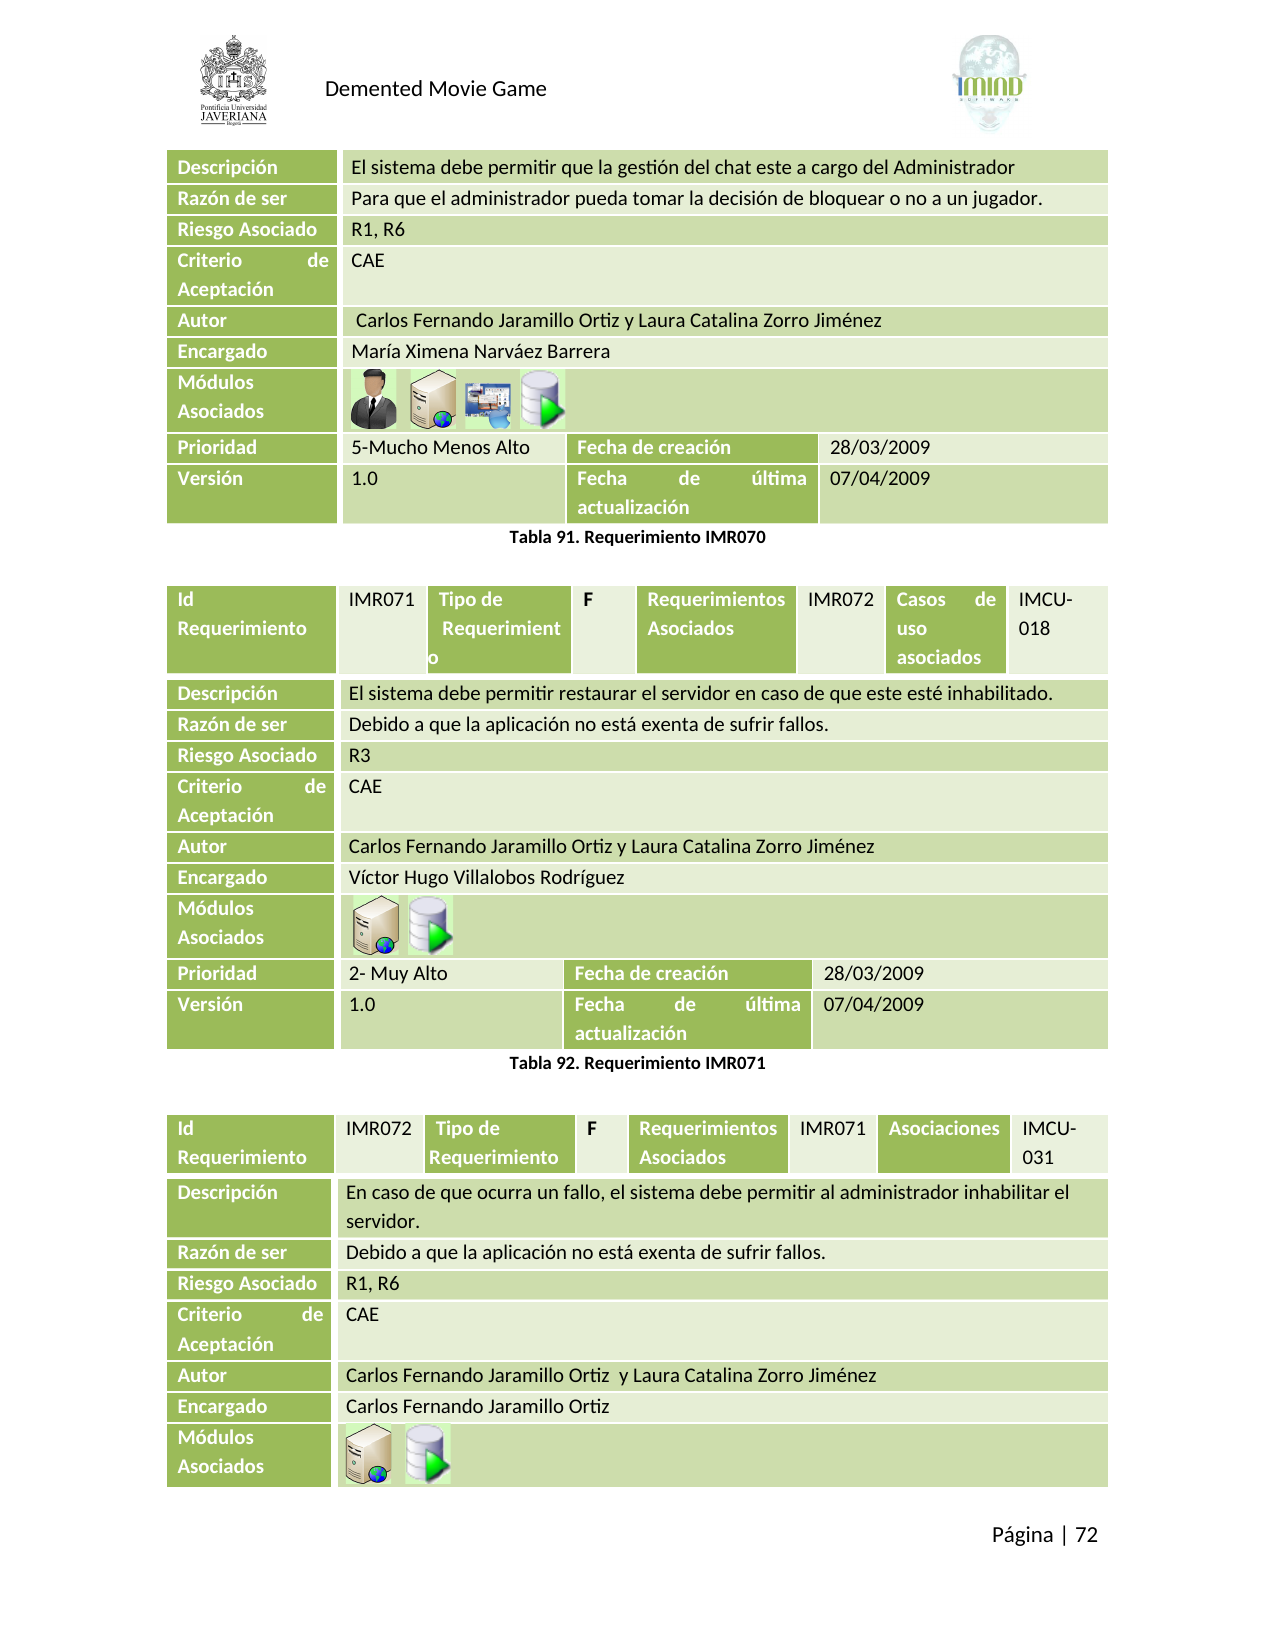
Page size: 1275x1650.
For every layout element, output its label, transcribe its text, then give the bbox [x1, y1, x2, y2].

picture [951, 35, 1033, 138]
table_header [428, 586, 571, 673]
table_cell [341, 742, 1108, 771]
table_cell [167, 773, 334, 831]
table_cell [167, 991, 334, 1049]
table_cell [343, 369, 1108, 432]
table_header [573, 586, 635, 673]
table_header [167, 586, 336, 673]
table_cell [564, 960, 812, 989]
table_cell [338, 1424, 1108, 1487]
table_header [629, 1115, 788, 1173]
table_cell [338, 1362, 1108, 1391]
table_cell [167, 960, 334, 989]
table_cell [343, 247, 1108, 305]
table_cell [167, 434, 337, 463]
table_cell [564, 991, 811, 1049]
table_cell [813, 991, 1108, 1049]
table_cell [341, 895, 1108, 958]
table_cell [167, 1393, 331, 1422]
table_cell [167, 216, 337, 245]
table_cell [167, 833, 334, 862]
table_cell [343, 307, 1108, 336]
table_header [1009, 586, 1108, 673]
picture [408, 895, 454, 955]
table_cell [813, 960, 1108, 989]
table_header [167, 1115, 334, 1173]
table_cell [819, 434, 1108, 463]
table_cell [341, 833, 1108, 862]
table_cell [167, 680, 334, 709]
picture [410, 369, 456, 429]
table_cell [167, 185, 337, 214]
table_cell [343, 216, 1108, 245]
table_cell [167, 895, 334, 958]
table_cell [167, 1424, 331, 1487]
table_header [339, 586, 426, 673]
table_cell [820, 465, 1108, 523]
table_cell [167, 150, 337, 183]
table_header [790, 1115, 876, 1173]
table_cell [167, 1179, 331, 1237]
picture [353, 895, 399, 955]
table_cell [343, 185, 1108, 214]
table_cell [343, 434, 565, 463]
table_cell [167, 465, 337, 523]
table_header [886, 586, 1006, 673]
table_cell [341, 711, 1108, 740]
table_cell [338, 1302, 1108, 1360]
picture [345, 1423, 392, 1484]
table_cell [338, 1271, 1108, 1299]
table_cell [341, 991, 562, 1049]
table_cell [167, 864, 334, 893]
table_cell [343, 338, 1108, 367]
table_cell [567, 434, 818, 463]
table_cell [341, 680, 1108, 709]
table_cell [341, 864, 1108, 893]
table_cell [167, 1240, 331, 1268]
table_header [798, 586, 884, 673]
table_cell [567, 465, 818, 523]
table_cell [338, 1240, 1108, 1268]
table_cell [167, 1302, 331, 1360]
picture [465, 383, 511, 429]
text Tabla 91. Requerimiento IMR070 [177, 526, 1098, 548]
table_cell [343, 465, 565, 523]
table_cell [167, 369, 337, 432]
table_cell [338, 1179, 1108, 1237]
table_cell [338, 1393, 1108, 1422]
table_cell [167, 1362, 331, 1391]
picture [351, 369, 397, 429]
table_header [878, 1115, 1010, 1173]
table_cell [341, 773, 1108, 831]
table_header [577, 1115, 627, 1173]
picture [520, 369, 566, 429]
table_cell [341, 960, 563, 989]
picture [405, 1423, 451, 1484]
text Tabla 92. Requerimiento IMR071 [177, 1051, 1098, 1074]
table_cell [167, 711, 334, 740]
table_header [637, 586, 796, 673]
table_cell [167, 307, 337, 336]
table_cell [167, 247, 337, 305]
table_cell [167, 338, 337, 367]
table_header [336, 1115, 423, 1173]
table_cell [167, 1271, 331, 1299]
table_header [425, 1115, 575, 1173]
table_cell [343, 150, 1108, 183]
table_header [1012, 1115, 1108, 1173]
picture [200, 35, 267, 126]
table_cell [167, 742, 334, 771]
